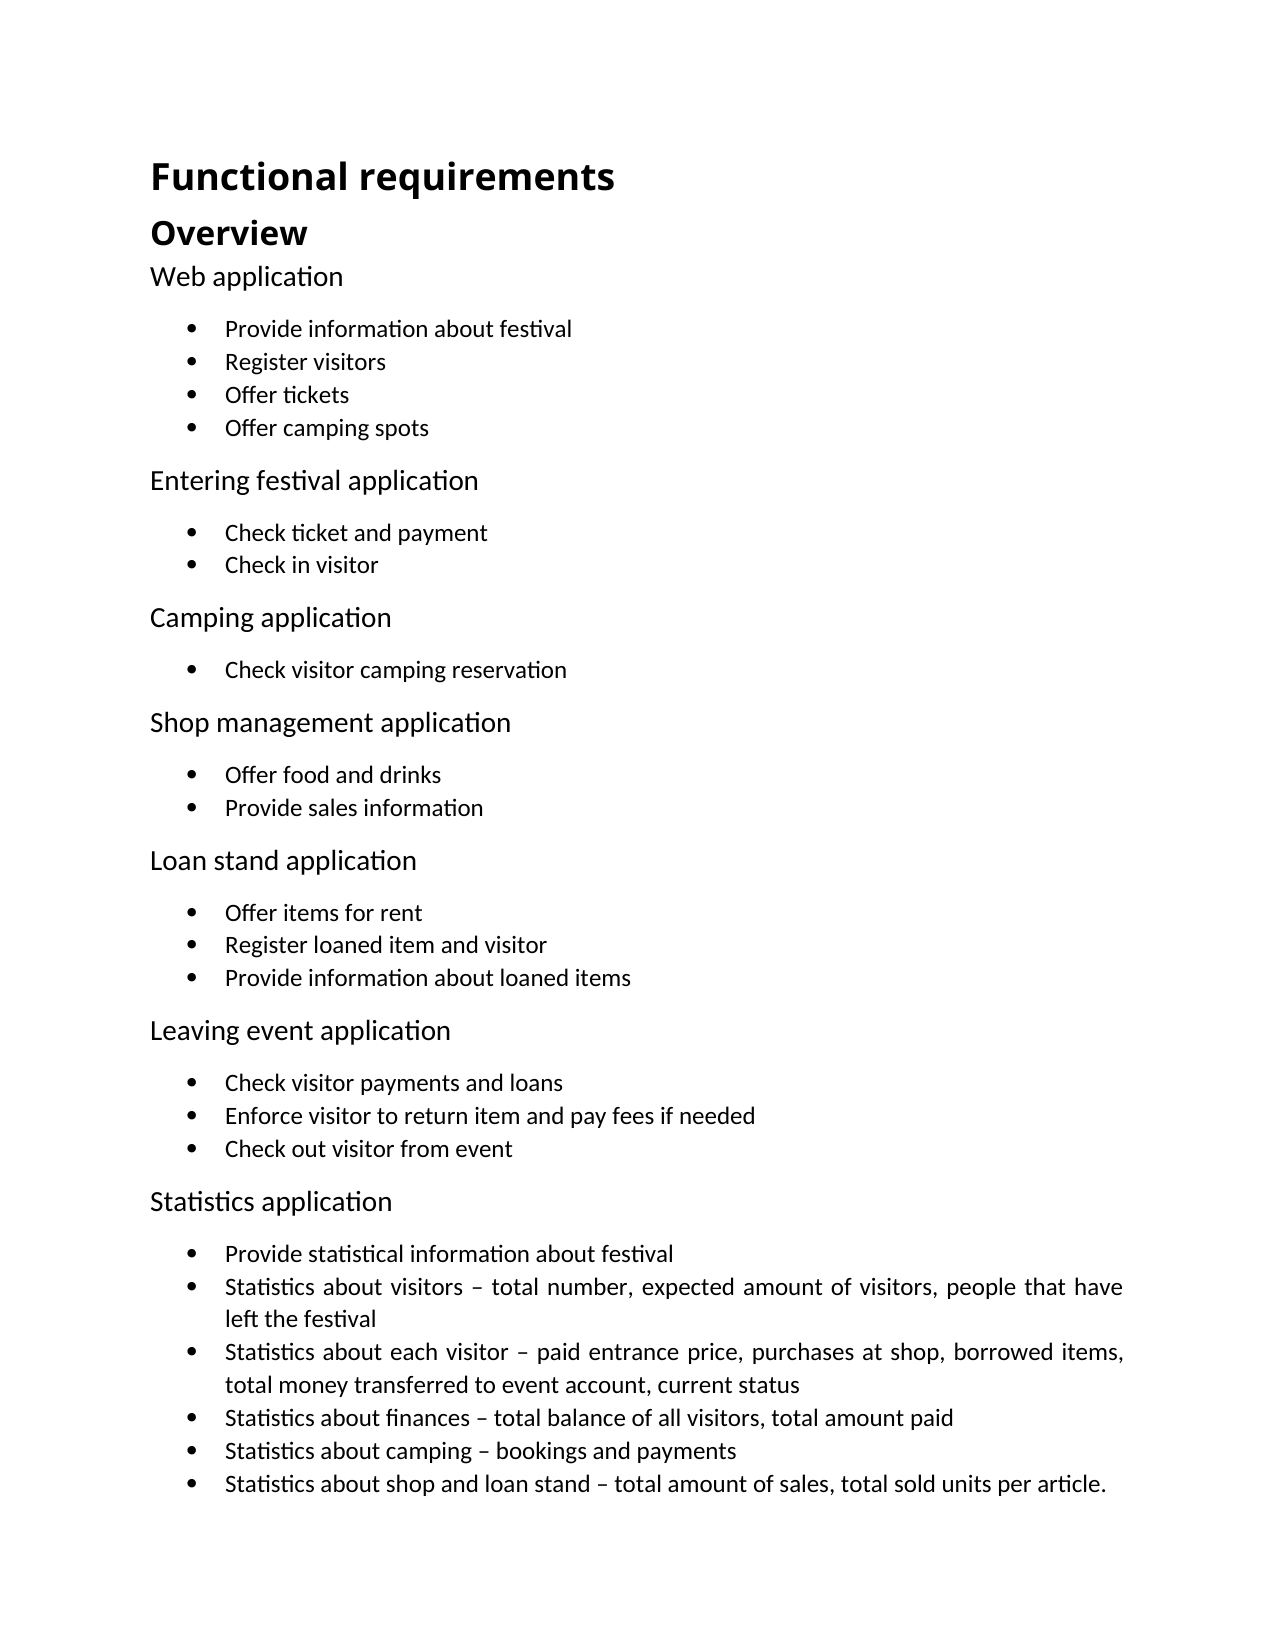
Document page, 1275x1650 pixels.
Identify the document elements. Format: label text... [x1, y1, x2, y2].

subtitle Shop management application [150, 704, 1125, 739]
subtitle Camping application [150, 599, 1125, 635]
list Provide information about festival [187, 313, 1125, 344]
list Check out visitor from event [187, 1133, 1125, 1163]
list Statistics about each visitor – paid entrance price, purchases at shop, borrowed items, total money transferred to event account, current status [187, 1336, 1125, 1400]
subtitle Leaving event application [150, 1012, 1125, 1048]
list Check visitor camping reservation [187, 654, 1125, 685]
list Register loaned item and visitor [187, 929, 1125, 960]
list Offer food and drinks [187, 759, 1125, 789]
list Statistics about camping – bookings and payments [187, 1435, 1125, 1466]
list Offer tickets [187, 379, 1125, 410]
list Check ticket and payment [187, 517, 1125, 547]
subtitle Functional requirements [150, 150, 1125, 201]
list Offer camping spots [187, 412, 1125, 443]
subtitle Statistics application [150, 1183, 1125, 1218]
list Provide sales information [187, 792, 1125, 822]
list Statistics about finances – total balance of all visitors, total amount paid [187, 1402, 1125, 1433]
list Provide statistical information about festival [187, 1238, 1125, 1268]
subtitle Overview [150, 209, 1125, 255]
list Offer items for rent [187, 897, 1125, 927]
list Register visitors [187, 346, 1125, 377]
subtitle Web application [150, 258, 1125, 294]
list Enforce visitor to return item and pay fees if needed [187, 1100, 1125, 1131]
list Provide information about loaned items [187, 962, 1125, 993]
subtitle Entering festival application [150, 462, 1125, 497]
list Statistics about shop and loan stand – total amount of sales, total sold units per article. [187, 1468, 1125, 1499]
list Statistics about visitors – total number, expected amount of visitors, people that have left the festival [187, 1271, 1125, 1334]
list Check in visitor [187, 550, 1125, 580]
subtitle Loan stand application [150, 842, 1125, 877]
list Check visitor payments and loans [187, 1067, 1125, 1098]
